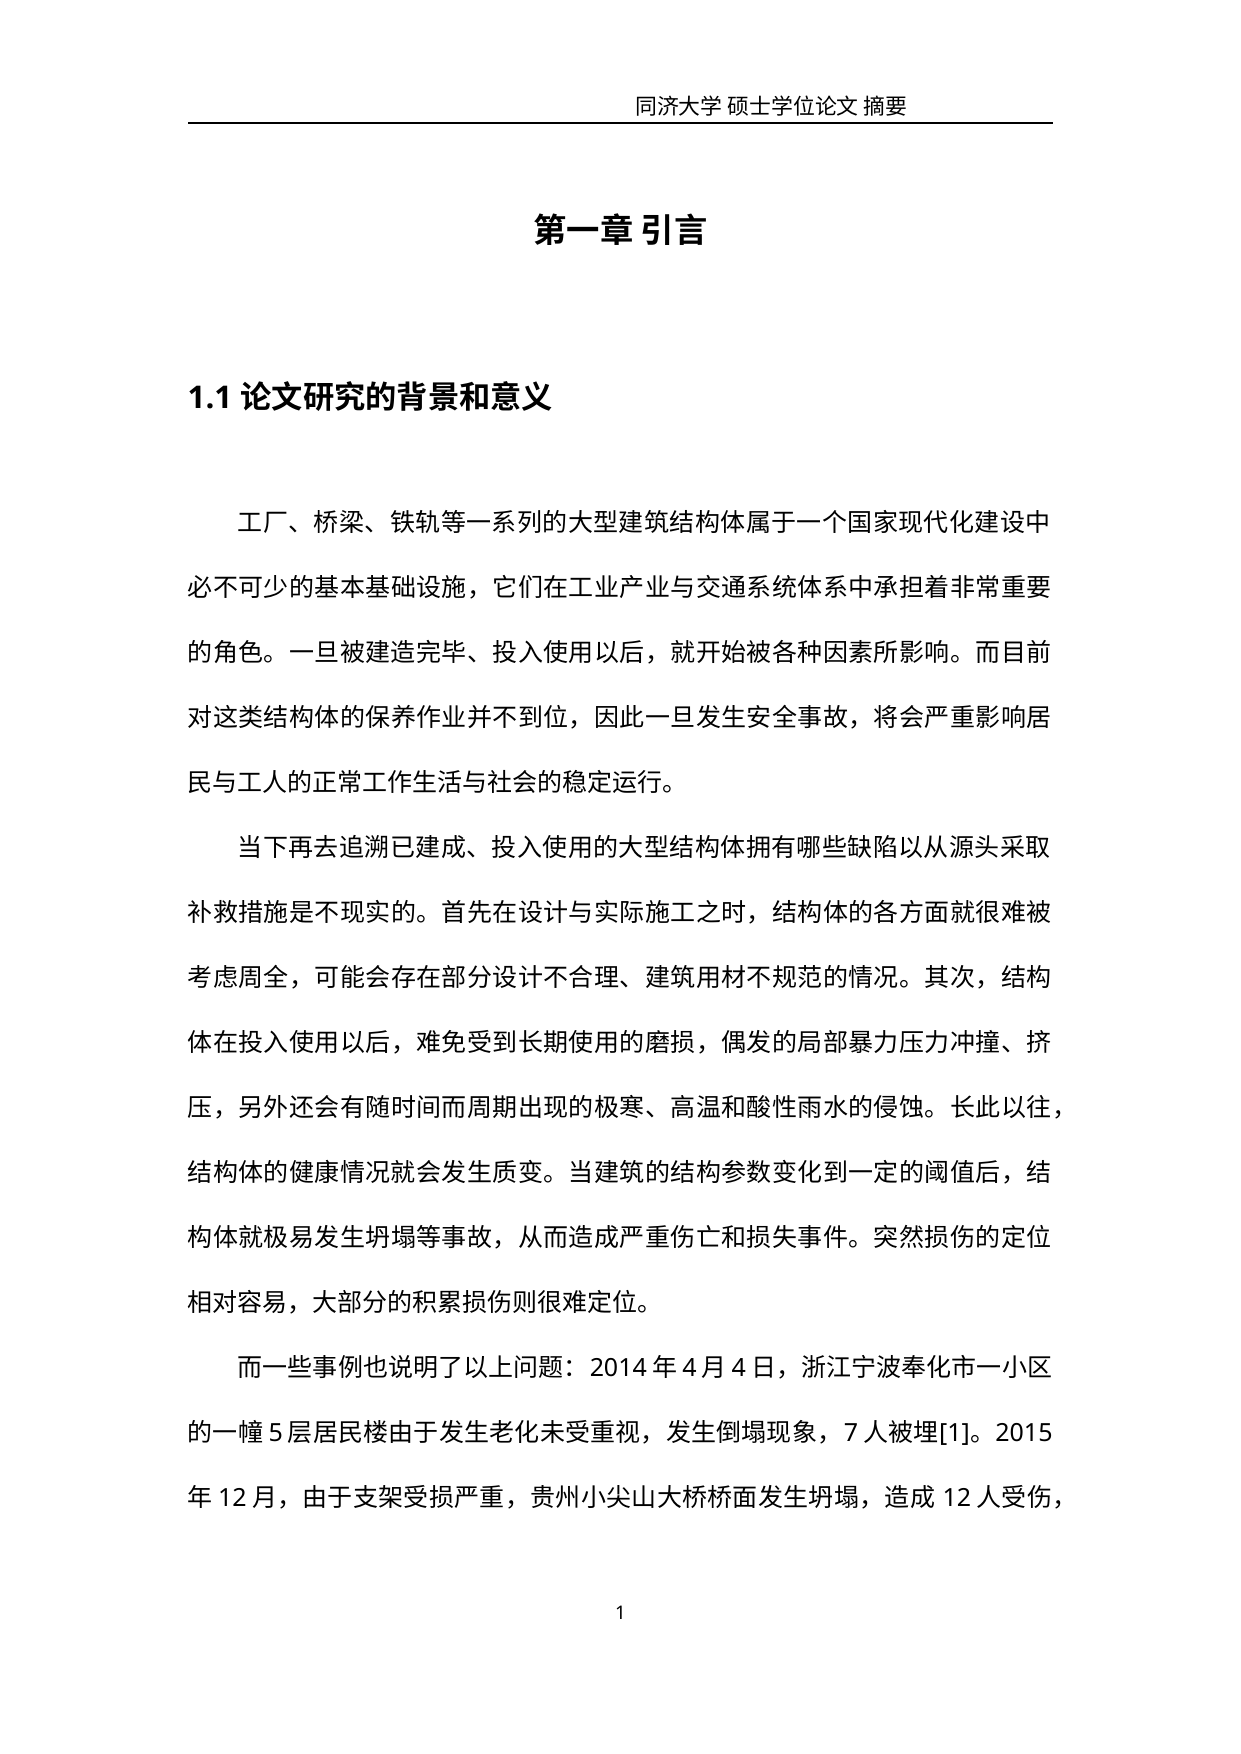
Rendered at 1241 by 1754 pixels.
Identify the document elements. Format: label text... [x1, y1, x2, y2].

text 当下再去追溯已建成、投入使用的大型结构体拥有哪些缺陷以从源头采取补救措施是不现实的。首先在设计与实际施工之时，结构体的各方面就很难被考虑周全，可能会存在部分设计不合理、建筑用材不规范的情况。其次，结构体在投入使用以后，难免受到长期使用的磨损，偶发的局部暴力压力冲撞、挤压，另外还会有随时间而周期出现的极寒、高温和酸性雨水的侵蚀。长此以往，结构体的健康情况就会发生质变。当建筑的结构参数变化到一定的阈值后，结构体就极易发生坍塌等事故，从而造成严重伤亡和损失事件。突然损伤的定位相对容易，大部分的积累损伤则很难定位。 [187, 813, 1053, 1333]
subtitle 1.1 论文研究的背景和意义 [187, 362, 1053, 427]
text 工厂、桥梁、铁轨等一系列的大型建筑结构体属于一个国家现代化建设中必不可少的基本基础设施，它们在工业产业与交通系统体系中承担着非常重要的角色。一旦被建造完毕、投入使用以后，就开始被各种因素所影响。而目前对这类结构体的保养作业并不到位，因此一旦发生安全事故，将会严重影响居民与工人的正常工作生活与社会的稳定运行。 [187, 488, 1053, 813]
subtitle 第一章 引言 [187, 195, 1053, 260]
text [187, 1333, 1053, 1528]
